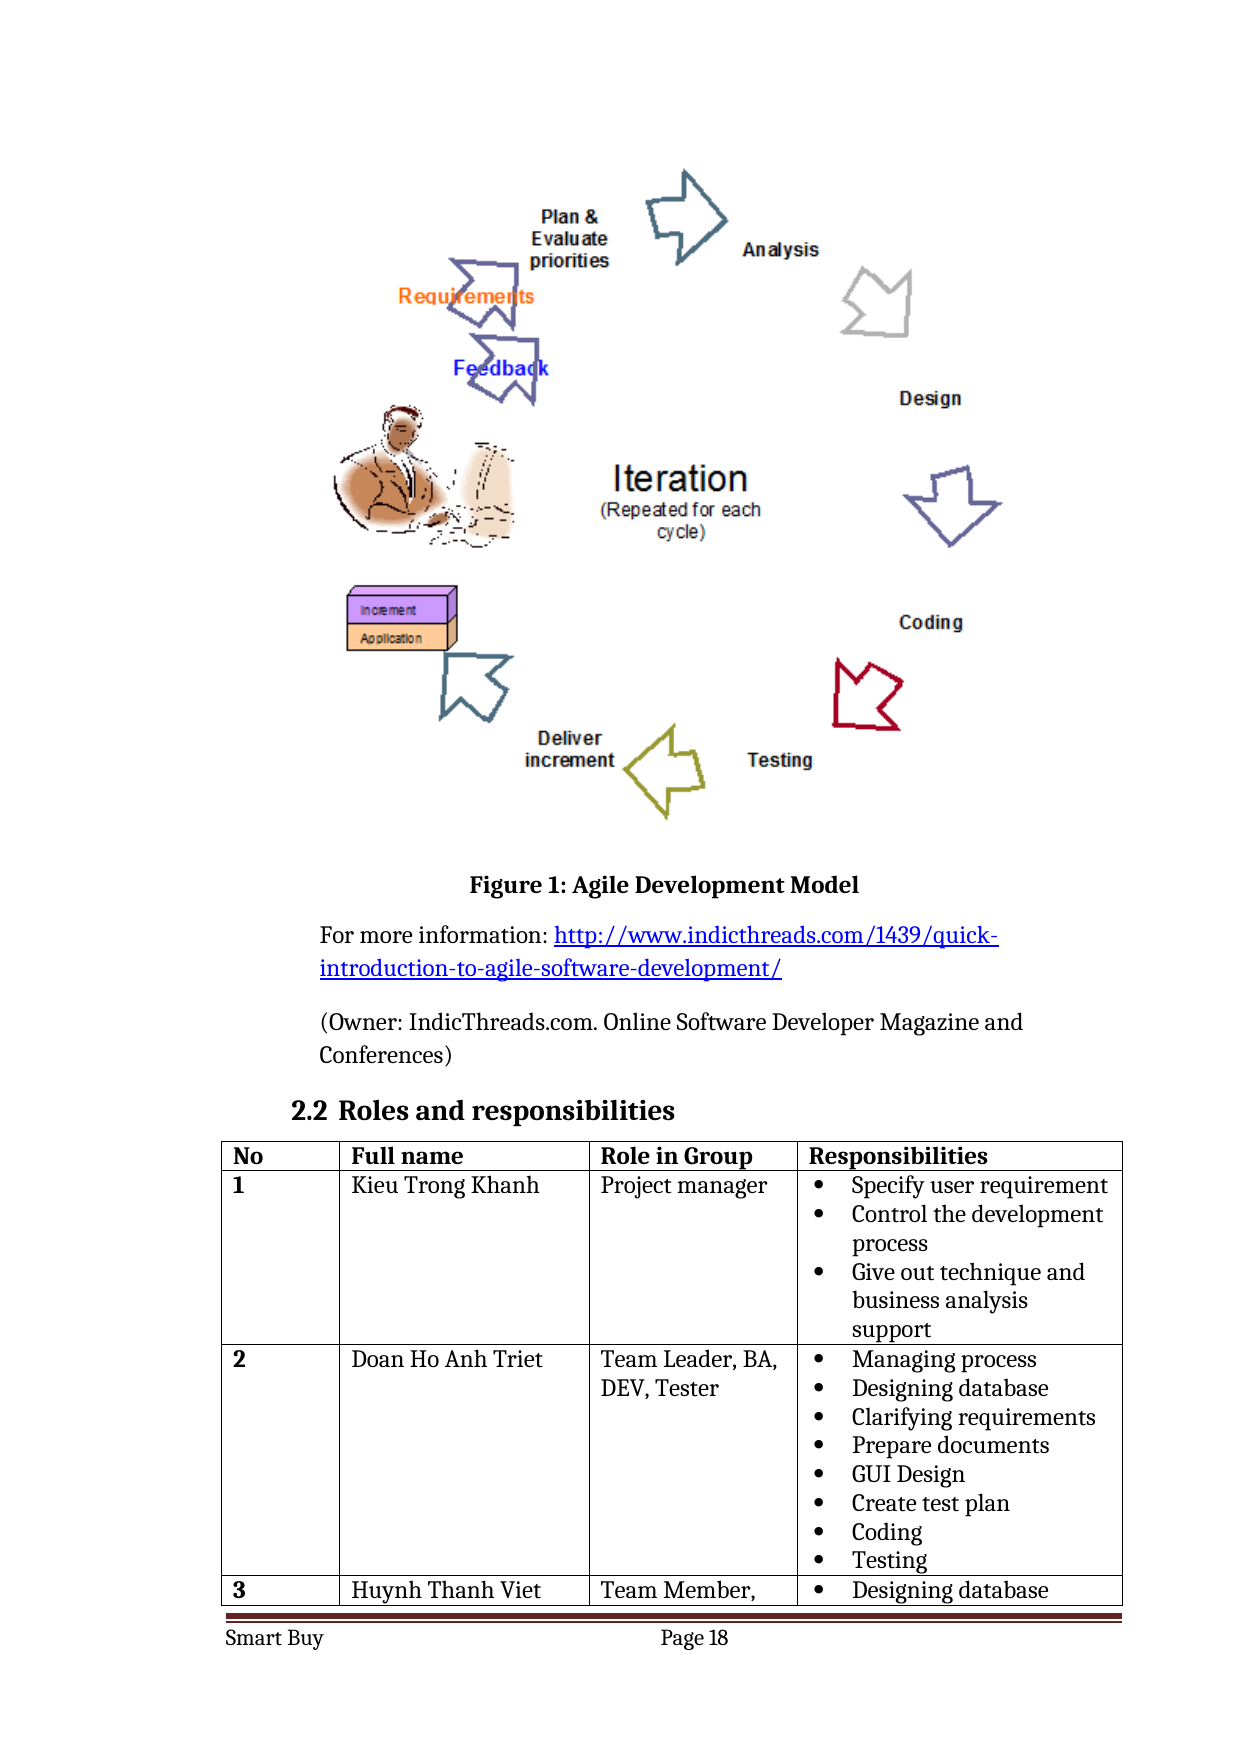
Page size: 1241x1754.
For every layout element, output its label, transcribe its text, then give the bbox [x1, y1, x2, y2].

table_cell Specify user requirement Control the development process Give out technique and business analysis support [798, 1171, 1122, 1344]
text For more information: http://www.indicthreads.com/1439/quick-introduction-to-agile-software-development/ [319, 921, 1122, 982]
text Figure 1: Agile Development Model [207, 871, 1122, 900]
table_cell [798, 1576, 1122, 1605]
table_cell Team Leader, BA, DEV, Tester [590, 1345, 797, 1575]
table_cell Managing process Designing database Clarifying requirements Prepare documents GUI Design Create test plan Coding Testing [798, 1345, 1122, 1575]
table_cell 1 [222, 1171, 339, 1344]
table_cell 3 [222, 1576, 339, 1605]
subtitle Roles and responsibilities [291, 1094, 1122, 1128]
text (Owner: IndicThreads.com. Online Software Developer Magazine and Conferences) [319, 1008, 1122, 1069]
picture [328, 147, 1028, 847]
table_cell Huynh Thanh Viet [340, 1576, 589, 1605]
table_cell 2 [222, 1345, 339, 1575]
table_header No [222, 1142, 339, 1170]
table_cell Kieu Trong Khanh [340, 1171, 589, 1344]
table_header Role in Group [590, 1142, 797, 1170]
table_cell Project manager [590, 1171, 797, 1344]
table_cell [590, 1576, 797, 1605]
table_header Full name [340, 1142, 589, 1170]
table_header Responsibilities [798, 1142, 1122, 1170]
table_cell Doan Ho Anh Triet [340, 1345, 589, 1575]
